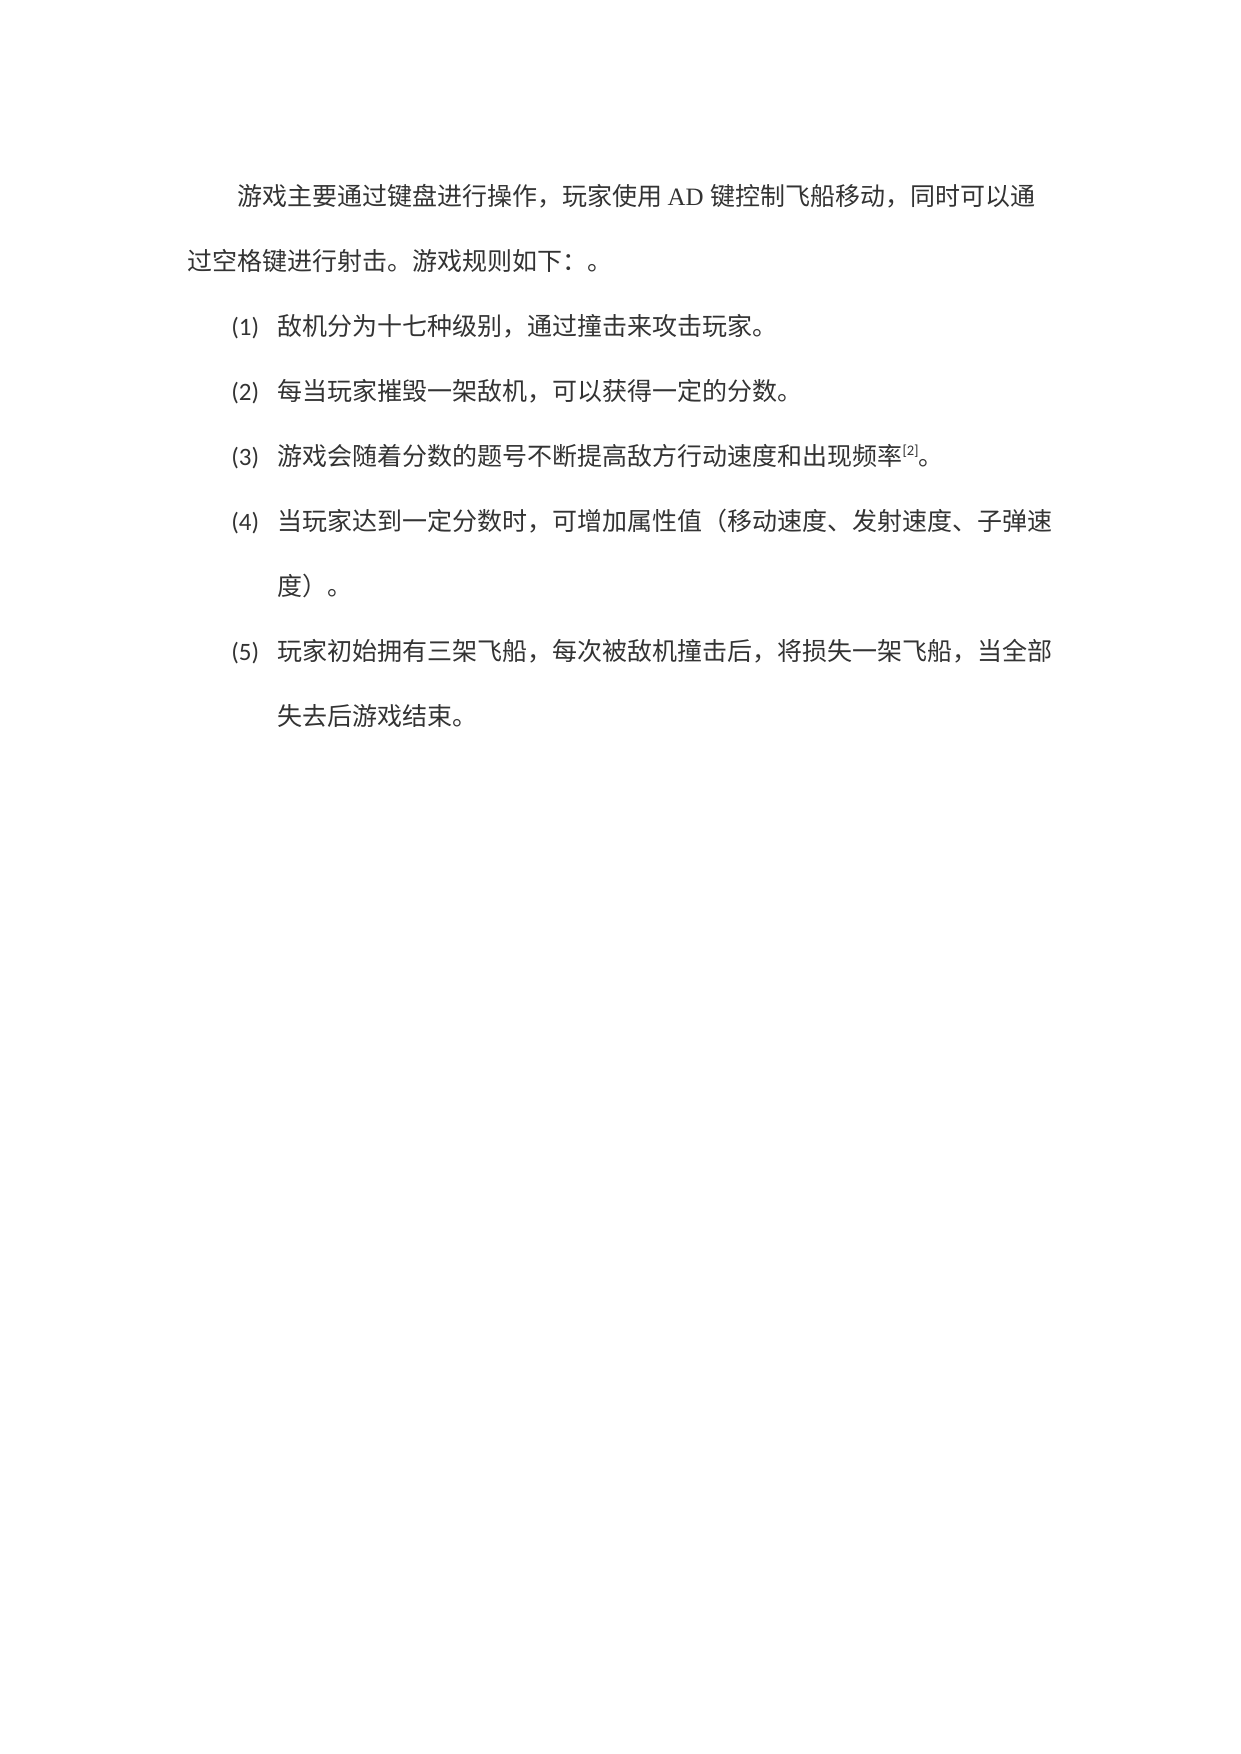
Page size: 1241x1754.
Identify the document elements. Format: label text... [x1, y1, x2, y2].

list 玩家初始拥有三架飞船，每次被敌机撞击后，将损失一架飞船，当全部失去后游戏结束。 [231, 617, 1053, 747]
list 每当玩家摧毁一架敌机，可以获得一定的分数。 [231, 357, 1053, 422]
list 敌机分为十七种级别，通过撞击来攻击玩家。 [231, 292, 1053, 357]
list 当玩家达到一定分数时，可增加属性值（移动速度、发射速度、子弹速度）。 [231, 487, 1053, 617]
list 游戏会随着分数的题号不断提高敌方行动速度和出现频率[2]。 [231, 422, 1053, 487]
text 游戏主要通过键盘进行操作，玩家使用AD 键控制飞船移动，同时可以通过空格键进行射击。游戏规则如下：。 [187, 162, 1053, 292]
